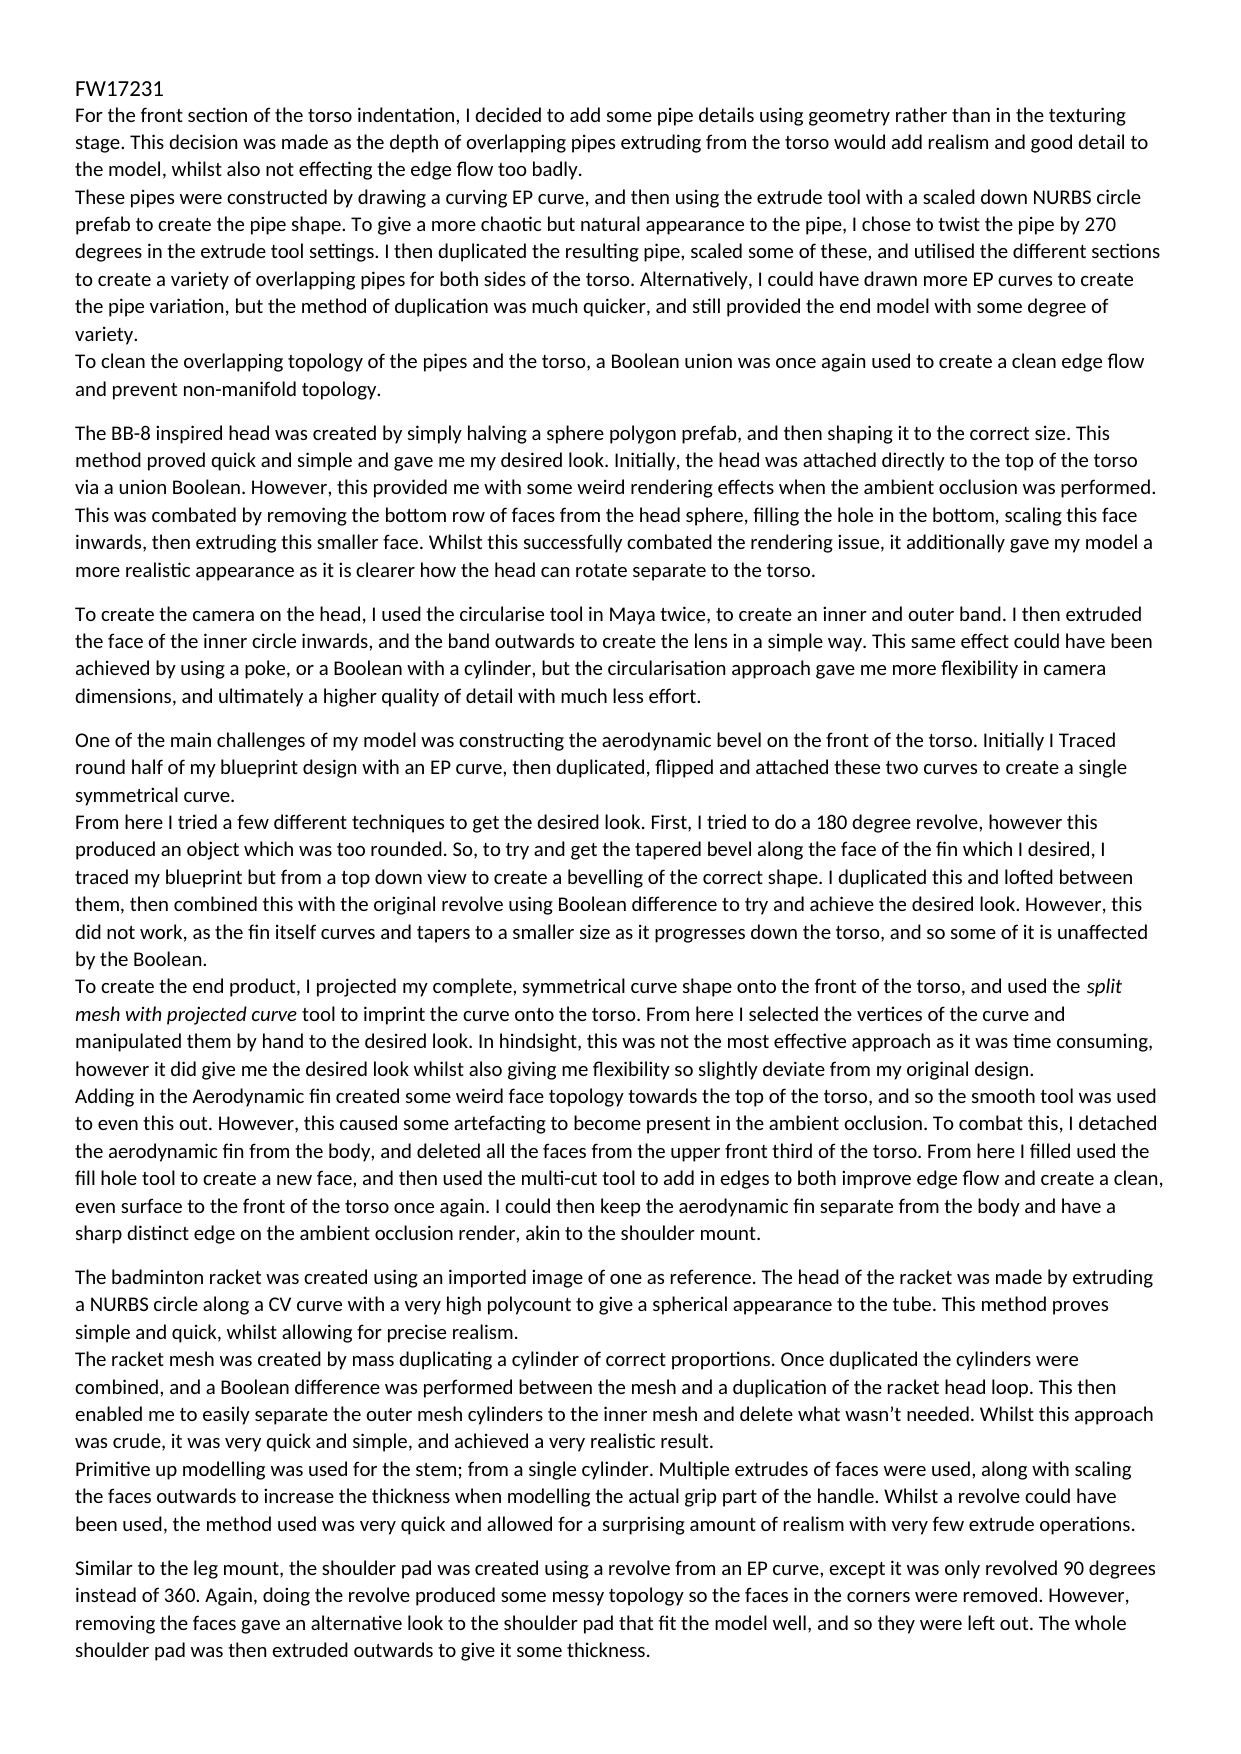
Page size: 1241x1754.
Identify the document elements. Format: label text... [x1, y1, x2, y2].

text To create the camera on the head, I used the circularise tool in Maya twice, to create an inner and outer band. I then extruded the face of the inner circle inwards, and the band outwards to create the lens in a simple way. This same effect could have been achieved by using a poke, or a Boolean with a cylinder, but the circularisation approach gave me more flexibility in camera dimensions, and ultimately a higher quality of detail with much less effort. [75, 601, 1165, 708]
text The BB-8 inspired head was created by simply halving a sphere polygon prefab, and then shaping it to the correct size. This method proved quick and simple and gave me my desired look. Initially, the head was attached directly to the top of the torso via a union Boolean. However, this provided me with some weird rendering effects when the ambient occlusion was performed. This was combated by removing the bottom row of faces from the head sphere, filling the hole in the bottom, scaling this face inwards, then extruding this smaller face. Whilst this successfully combated the rendering issue, it additionally gave my model a more realistic appearance as it is clearer how the head can rotate separate to the torso. [75, 420, 1165, 582]
text For the front section of the torso indentation, I decided to add some pipe details using geometry rather than in the texturing stage. This decision was made as the depth of overlapping pipes extruding from the torso would add realism and good detail to the model, whilst also not effecting the edge flow too badly. These pipes were constructed by drawing a curving EP curve, and then using the extrude tool with a scaled down NURBS circle prefab to create the pipe shape. To give a more chaotic but natural appearance to the pipe, I chose to twist the pipe by 270 degrees in the extrude tool settings. I then duplicated the resulting pipe, scaled some of these, and utilised the different sections to create a variety of overlapping pipes for both sides of the torso. Alternatively, I could have drawn more EP curves to create the pipe variation, but the method of duplication was much quicker, and still provided the end model with some degree of variety. To clean the overlapping topology of the pipes and the torso, a Boolean union was once again used to create a clean edge flow and prevent non-manifold topology. [75, 102, 1165, 401]
text The badminton racket was created using an imported image of one as reference. The head of the racket was made by extruding a NURBS circle along a CV curve with a very high polycount to give a spherical appearance to the tube. This method proves simple and quick, whilst allowing for precise realism. The racket mesh was created by mass duplicating a cylinder of correct proportions. Once duplicated the cylinders were combined, and a Boolean difference was performed between the mesh and a duplication of the racket head loop. This then enabled me to easily separate the outer mesh cylinders to the inner mesh and delete what wasn’t needed. Whilst this approach was crude, it was very quick and simple, and achieved a very realistic result. Primitive up modelling was used for the stem; from a single cylinder. Multiple extrudes of faces were used, along with scaling the faces outwards to increase the thickness when modelling the actual grip part of the handle. Whilst a revolve could have been used, the method used was very quick and allowed for a surprising amount of realism with very few extrude operations. [75, 1264, 1165, 1536]
text One of the main challenges of my model was constructing the aerodynamic bevel on the front of the torso. Initially I Traced round half of my blueprint design with an EP curve, then duplicated, flipped and attached these two curves to create a single symmetrical curve. From here I tried a few different techniques to get the desired look. First, I tried to do a 180 degree revolve, however this produced an object which was too rounded. So, to try and get the tapered bevel along the face of the fin which I desired, I traced my blueprint but from a top down view to create a bevelling of the correct shape. I duplicated this and lofted between them, then combined this with the original revolve using Boolean difference to try and achieve the desired look. However, this did not work, as the fin itself curves and tapers to a smaller size as it progresses down the torso, and so some of it is unaffected by the Boolean. To create the end product, I projected my complete, symmetrical curve shape onto the front of the torso, and used the split mesh with projected curve tool to imprint the curve onto the torso. From here I selected the vertices of the curve and manipulated them by hand to the desired look. In hindsight, this was not the most effective approach as it was time consuming, however it did give me the desired look whilst also giving me flexibility so slightly deviate from my original design. Adding in the Aerodynamic fin created some weird face topology towards the top of the torso, and so the smooth tool was used to even this out. However, this caused some artefacting to become present in the ambient occlusion. To combat this, I detached the aerodynamic fin from the body, and deleted all the faces from the upper front third of the torso. From here I filled used the fill hole tool to create a new face, and then used the multi-cut tool to add in edges to both improve edge flow and create a clean, even surface to the front of the torso once again. I could then keep the aerodynamic fin separate from the body and have a sharp distinct edge on the ambient occlusion render, akin to the shoulder mount. [75, 727, 1165, 1246]
text Similar to the leg mount, the shoulder pad was created using a revolve from an EP curve, except it was only revolved 90 degrees instead of 360. Again, doing the revolve produced some messy topology so the faces in the corners were removed. However, removing the faces gave an alternative look to the shoulder pad that fit the model well, and so they were left out. The whole shoulder pad was then extruded outwards to give it some thickness. [75, 1555, 1165, 1662]
